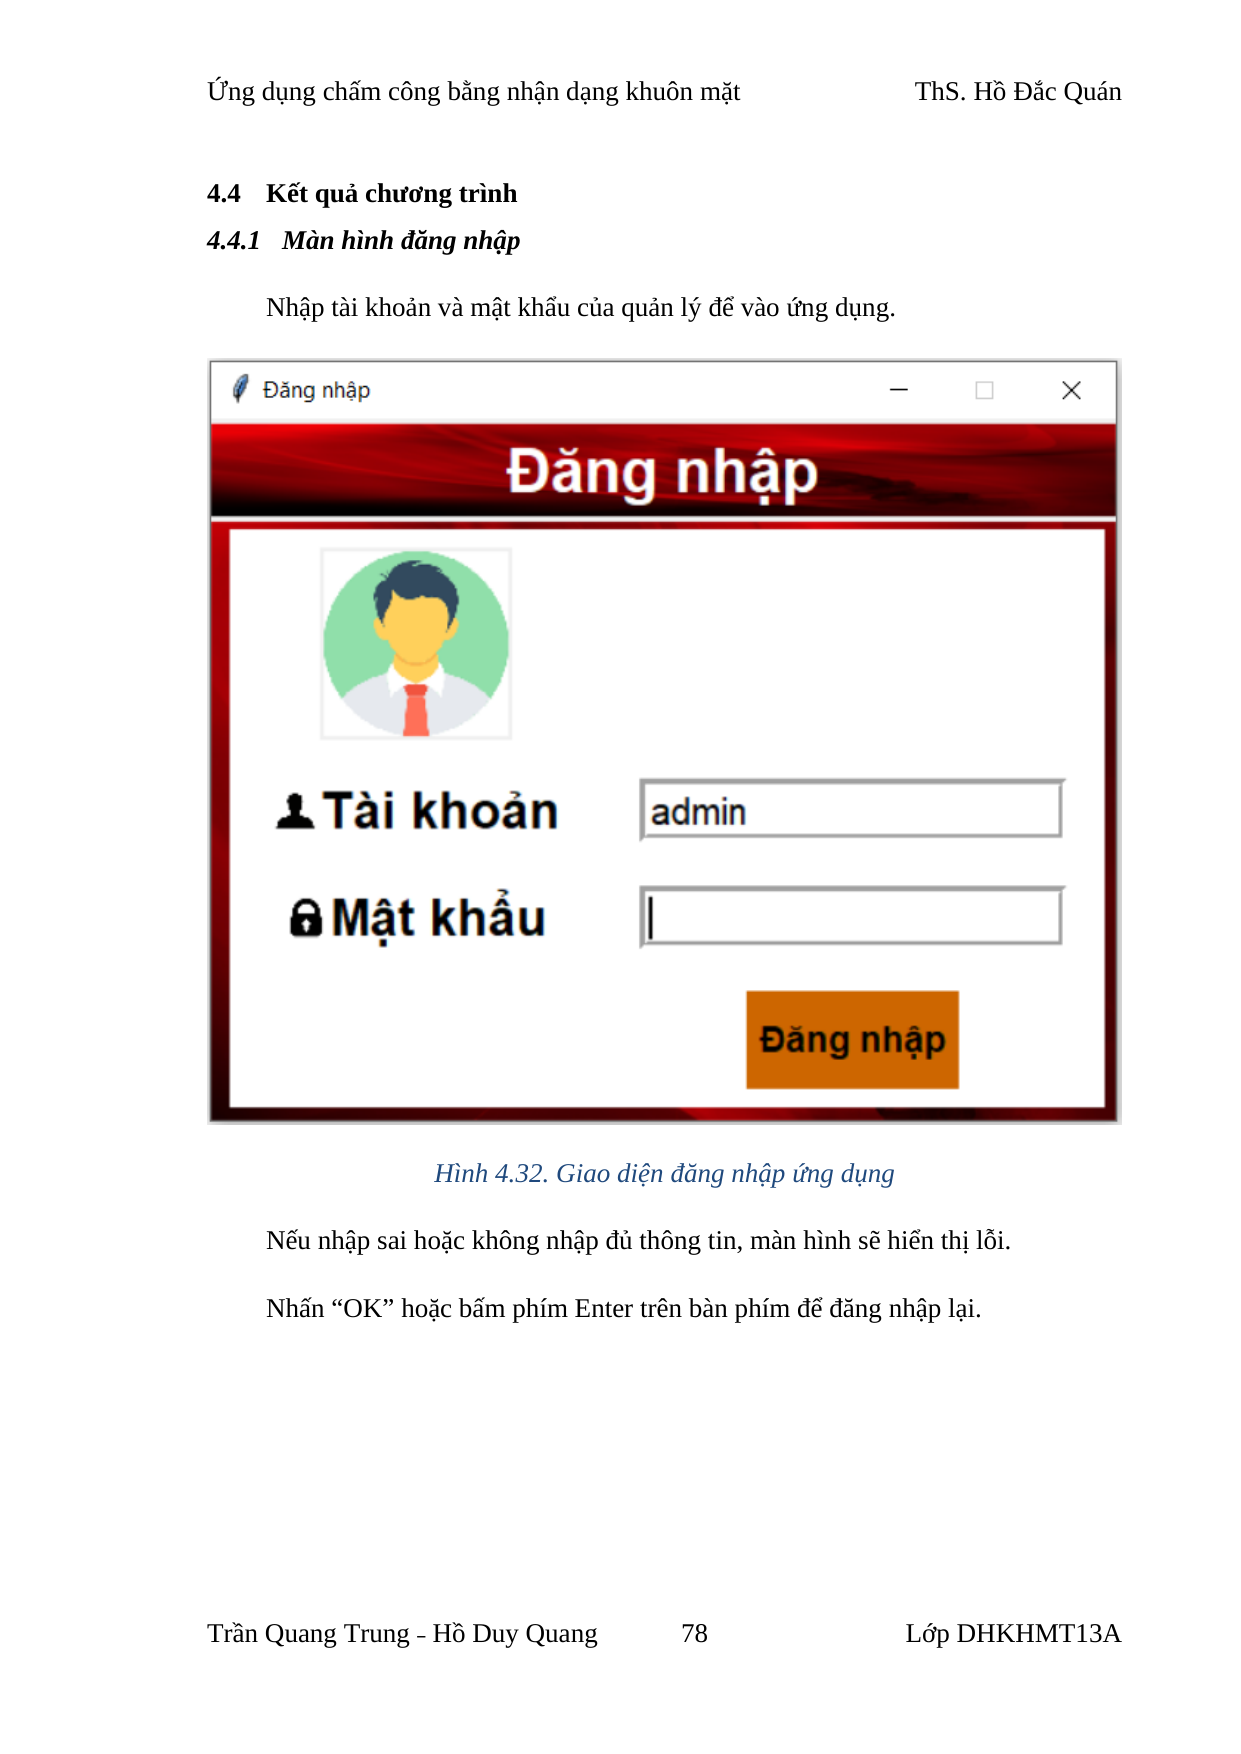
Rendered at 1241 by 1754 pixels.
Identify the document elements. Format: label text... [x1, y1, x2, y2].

text Nhập tài khoản và mật khẩu của quản lý để vào ứng dụng. [207, 291, 1122, 322]
list Kết quả chương trình [207, 177, 1122, 208]
text Nếu nhập sai hoặc không nhập đủ thông tin, màn hình sẽ hiển thị lỗi. [207, 1224, 1122, 1256]
picture [207, 358, 1122, 1125]
text Nhấn “OK” hoặc bấm phím Enter trên bàn phím để đăng nhập lại. [207, 1292, 1122, 1323]
text Hình 4.32. Giao diện đăng nhập ứng dụng [207, 1157, 1122, 1188]
list Màn hình đăng nhập [207, 224, 1122, 255]
